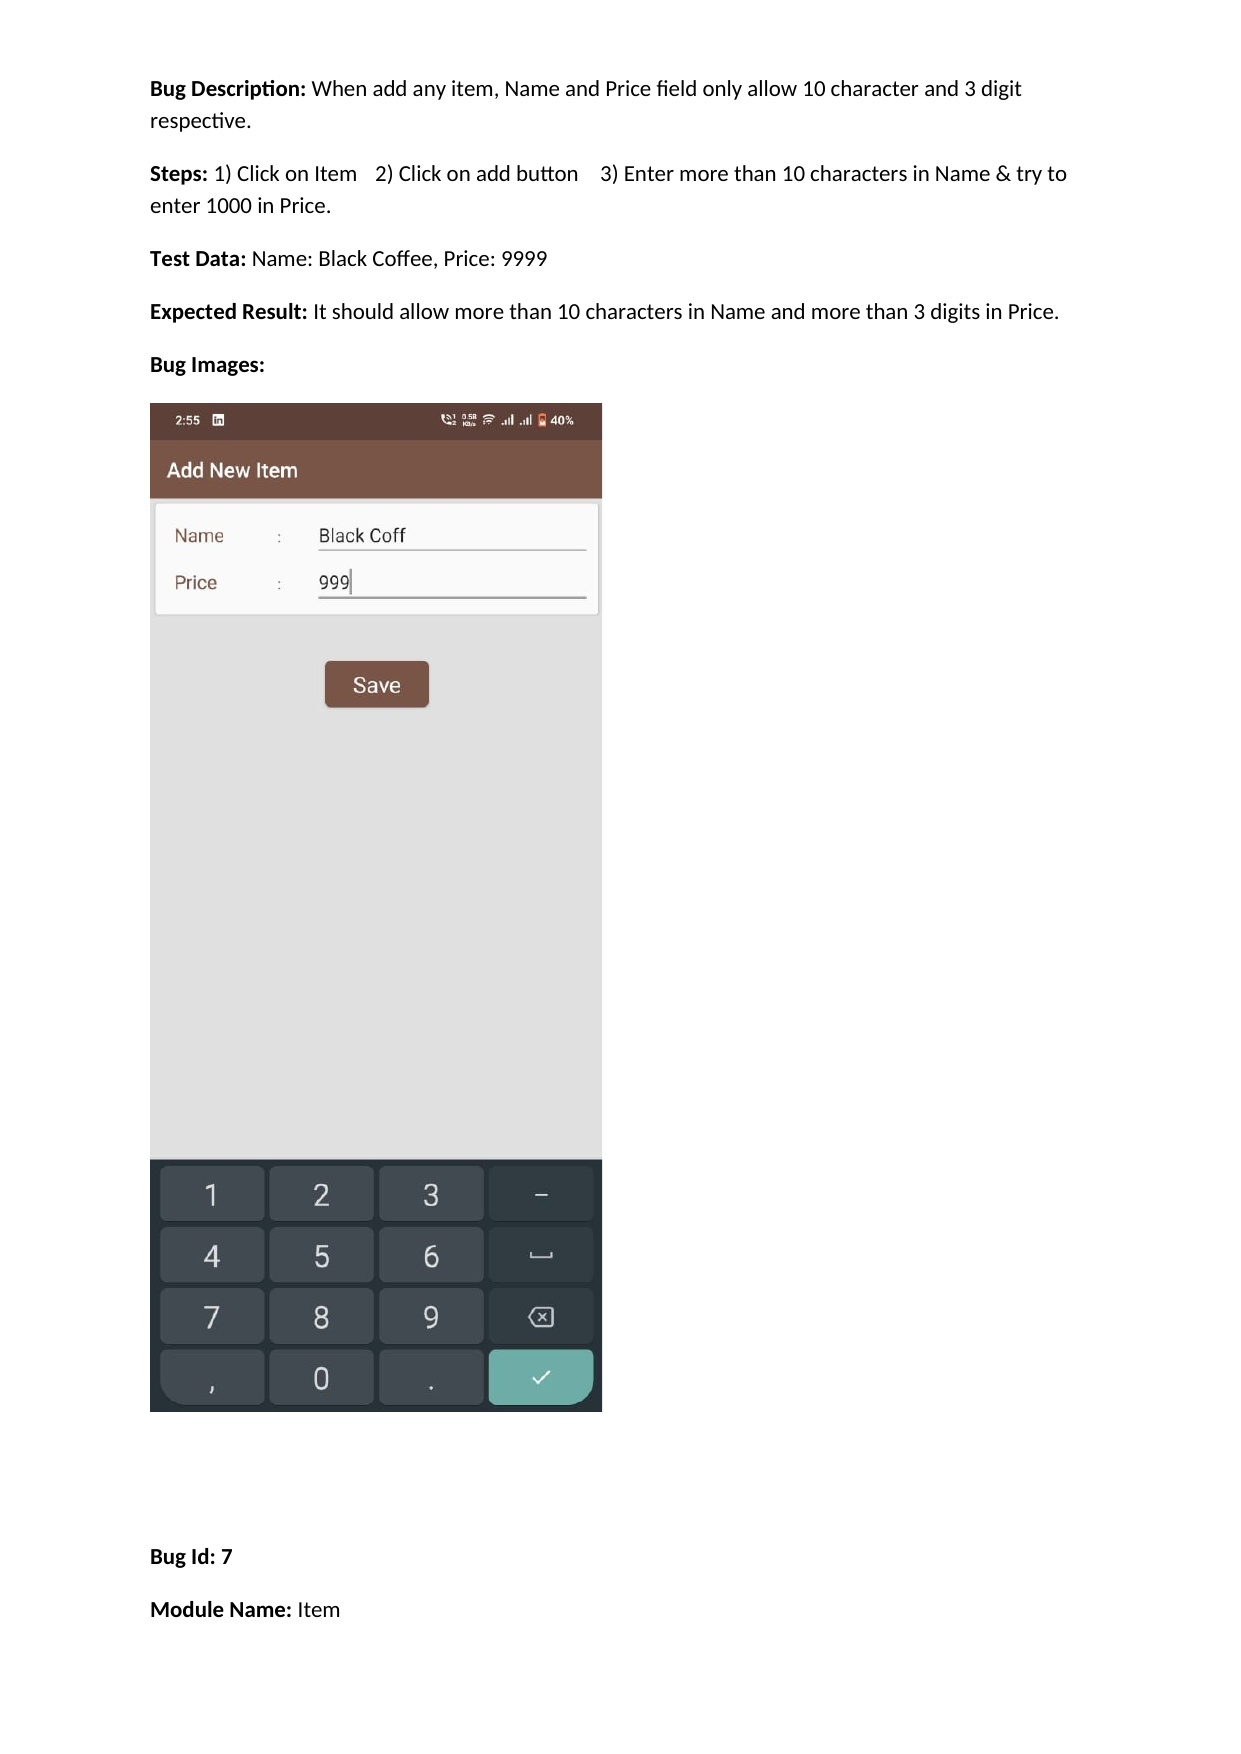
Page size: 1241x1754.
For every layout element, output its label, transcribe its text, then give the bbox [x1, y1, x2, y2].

text Bug Description: When add any item, Name and Price field only allow 10 character and 3 digit respective. [150, 74, 1090, 134]
text Steps: 1) Click on Item 2) Click on add button 3) Enter more than 10 characters in Name & try to enter 1000 in Price. [150, 159, 1090, 219]
picture [150, 403, 603, 1412]
text Expected Result: It should allow more than 10 characters in Name and more than 3 digits in Price. [150, 297, 1090, 325]
text Bug Images: [150, 350, 1090, 378]
text Module Name: Item [150, 1595, 1090, 1623]
text Test Data: Name: Black Coffee, Price: 9999 [150, 244, 1090, 272]
text Bug Id: 7 [150, 1542, 1090, 1570]
